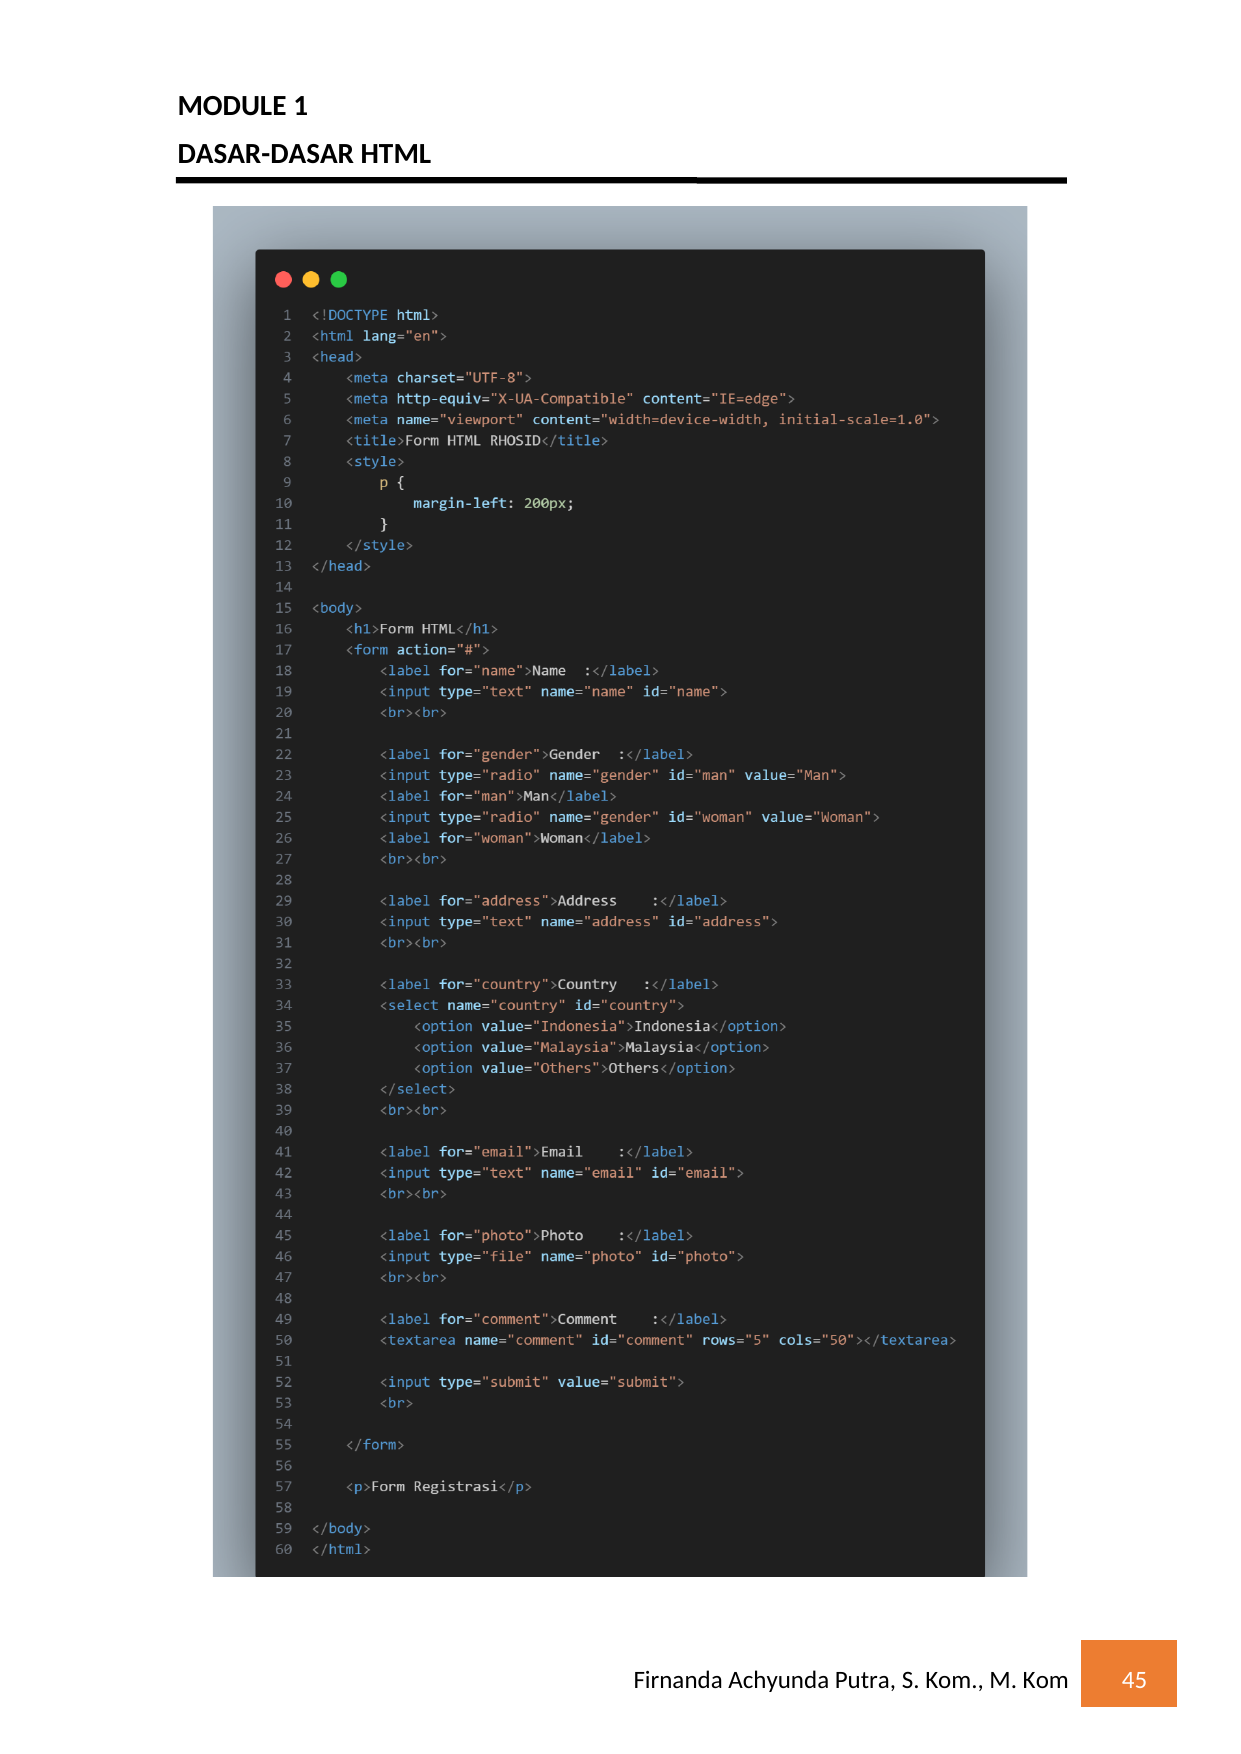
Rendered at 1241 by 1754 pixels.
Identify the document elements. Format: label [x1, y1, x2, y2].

picture [212, 206, 1028, 1577]
